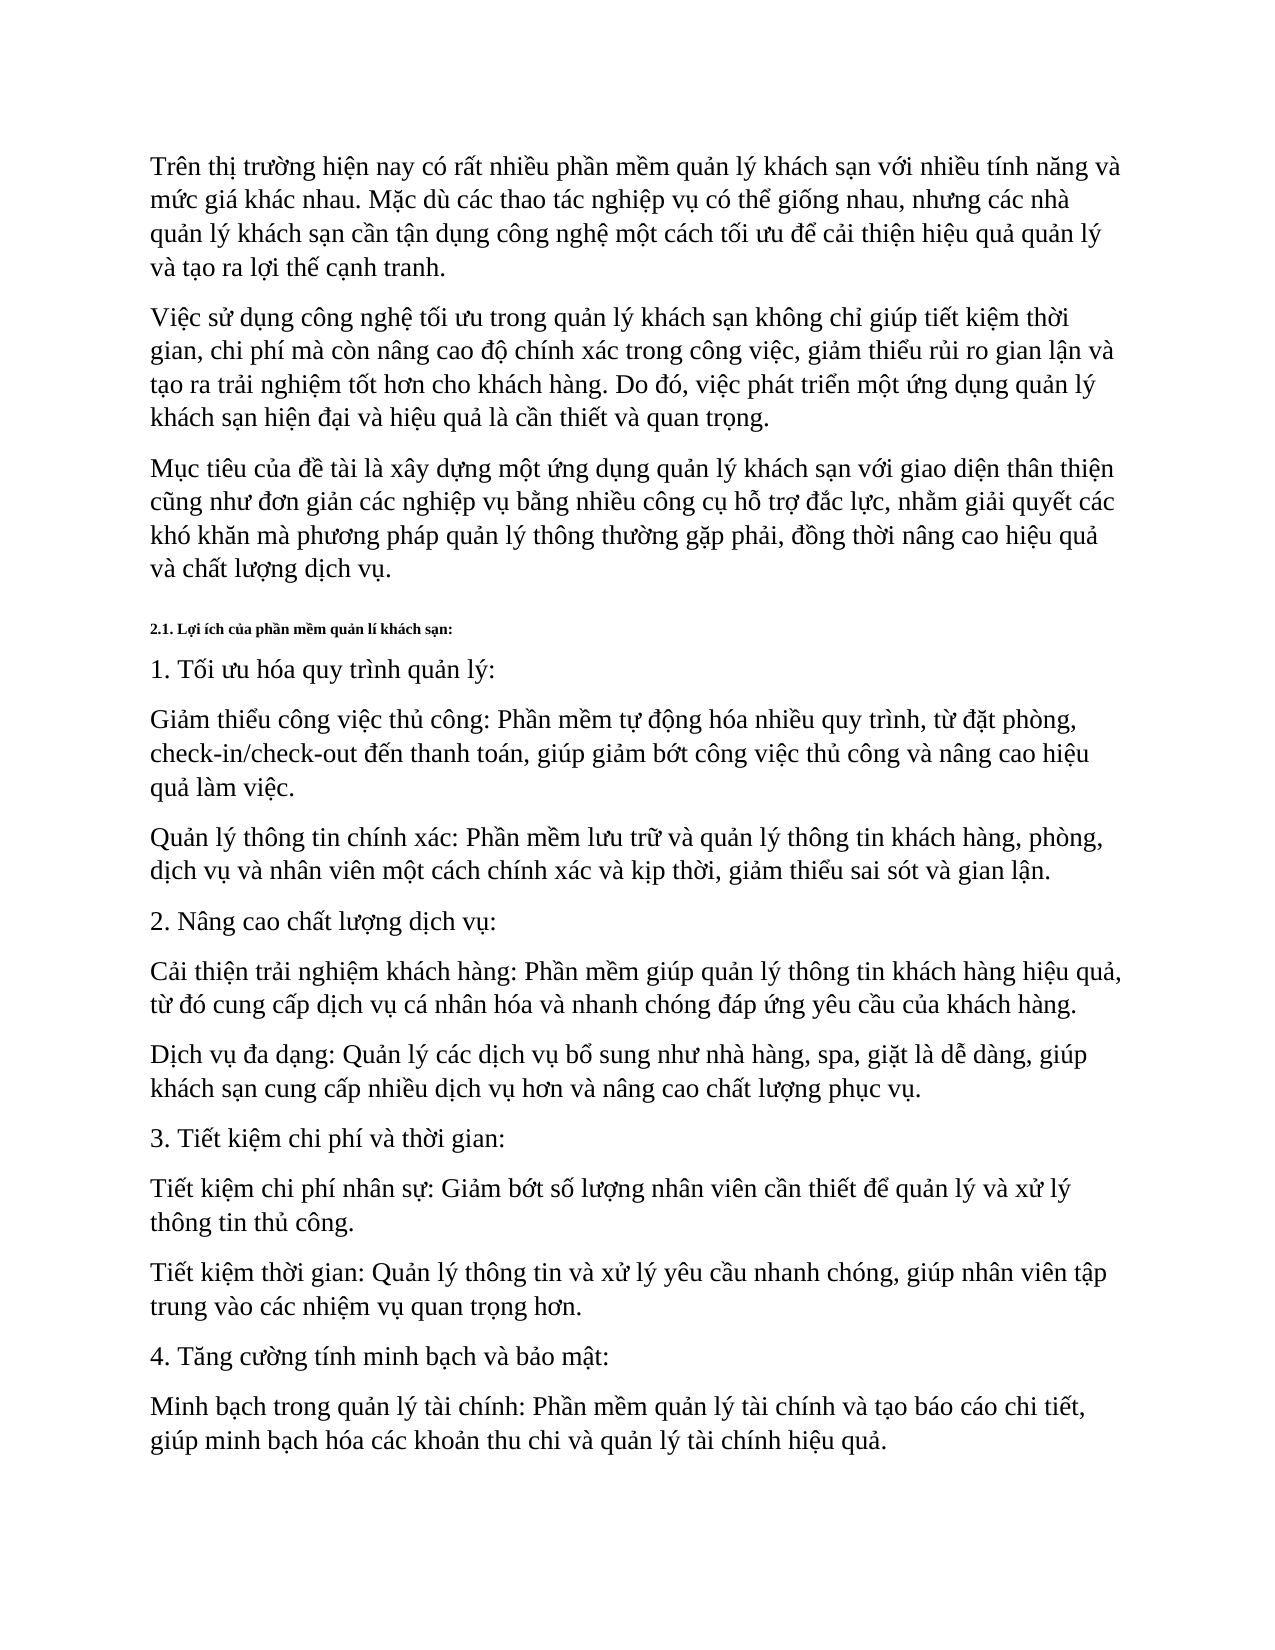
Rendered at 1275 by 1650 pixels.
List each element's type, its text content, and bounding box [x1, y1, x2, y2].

text Tiết kiệm chi phí nhân sự: Giảm bớt số lượng nhân viên cần thiết để quản lý và xử lý thông tin thủ công. [150, 1172, 1125, 1237]
text Dịch vụ đa dạng: Quản lý các dịch vụ bổ sung như nhà hàng, spa, giặt là dễ dàng, giúp khách sạn cung cấp nhiều dịch vụ hơn và nâng cao chất lượng phục vụ. [150, 1038, 1125, 1103]
text 4. Tăng cường tính minh bạch và bảo mật: [150, 1340, 1125, 1371]
subtitle 2.1. Lợi ích của phần mềm quản lí khách sạn: [150, 607, 1125, 638]
text 2. Nâng cao chất lượng dịch vụ: [150, 904, 1125, 936]
text Cải thiện trải nghiệm khách hàng: Phần mềm giúp quản lý thông tin khách hàng hiệu quả, từ đó cung cấp dịch vụ cá nhân hóa và nhanh chóng đáp ứng yêu cầu của khách hàng. [150, 955, 1125, 1019]
text Mục tiêu của đề tài là xây dựng một ứng dụng quản lý khách sạn với giao diện thân thiện cũng như đơn giản các nghiệp vụ bằng nhiều công cụ hỗ trợ đắc lực, nhằm giải quyết các khó khăn mà phương pháp quản lý thông thường gặp phải, đồng thời nâng cao hiệu quả và chất lượng dịch vụ. [150, 452, 1125, 583]
text Minh bạch trong quản lý tài chính: Phần mềm quản lý tài chính và tạo báo cáo chi tiết, giúp minh bạch hóa các khoản thu chi và quản lý tài chính hiệu quả. [150, 1390, 1125, 1455]
text 3. Tiết kiệm chi phí và thời gian: [150, 1122, 1125, 1153]
text Việc sử dụng công nghệ tối ưu trong quản lý khách sạn không chỉ giúp tiết kiệm thời gian, chi phí mà còn nâng cao độ chính xác trong công việc, giảm thiểu rủi ro gian lận và tạo ra trải nghiệm tốt hơn cho khách hàng. Do đó, việc phát triển một ứng dụng quản lý khách sạn hiện đại và hiệu quả là cần thiết và quan trọng. [150, 301, 1125, 433]
text 1. Tối ưu hóa quy trình quản lý: [150, 653, 1125, 684]
text Trên thị trường hiện nay có rất nhiều phần mềm quản lý khách sạn với nhiều tính năng và mức giá khác nhau. Mặc dù các thao tác nghiệp vụ có thể giống nhau, nhưng các nhà quản lý khách sạn cần tận dụng công nghệ một cách tối ưu để cải thiện hiệu quả quản lý và tạo ra lợi thế cạnh tranh. [150, 150, 1125, 282]
text Giảm thiểu công việc thủ công: Phần mềm tự động hóa nhiều quy trình, từ đặt phòng, check-in/check-out đến thanh toán, giúp giảm bớt công việc thủ công và nâng cao hiệu quả làm việc. [150, 703, 1125, 802]
text Tiết kiệm thời gian: Quản lý thông tin và xử lý yêu cầu nhanh chóng, giúp nhân viên tập trung vào các nhiệm vụ quan trọng hơn. [150, 1256, 1125, 1321]
text Quản lý thông tin chính xác: Phần mềm lưu trữ và quản lý thông tin khách hàng, phòng, dịch vụ và nhân viên một cách chính xác và kịp thời, giảm thiểu sai sót và gian lận. [150, 821, 1125, 886]
